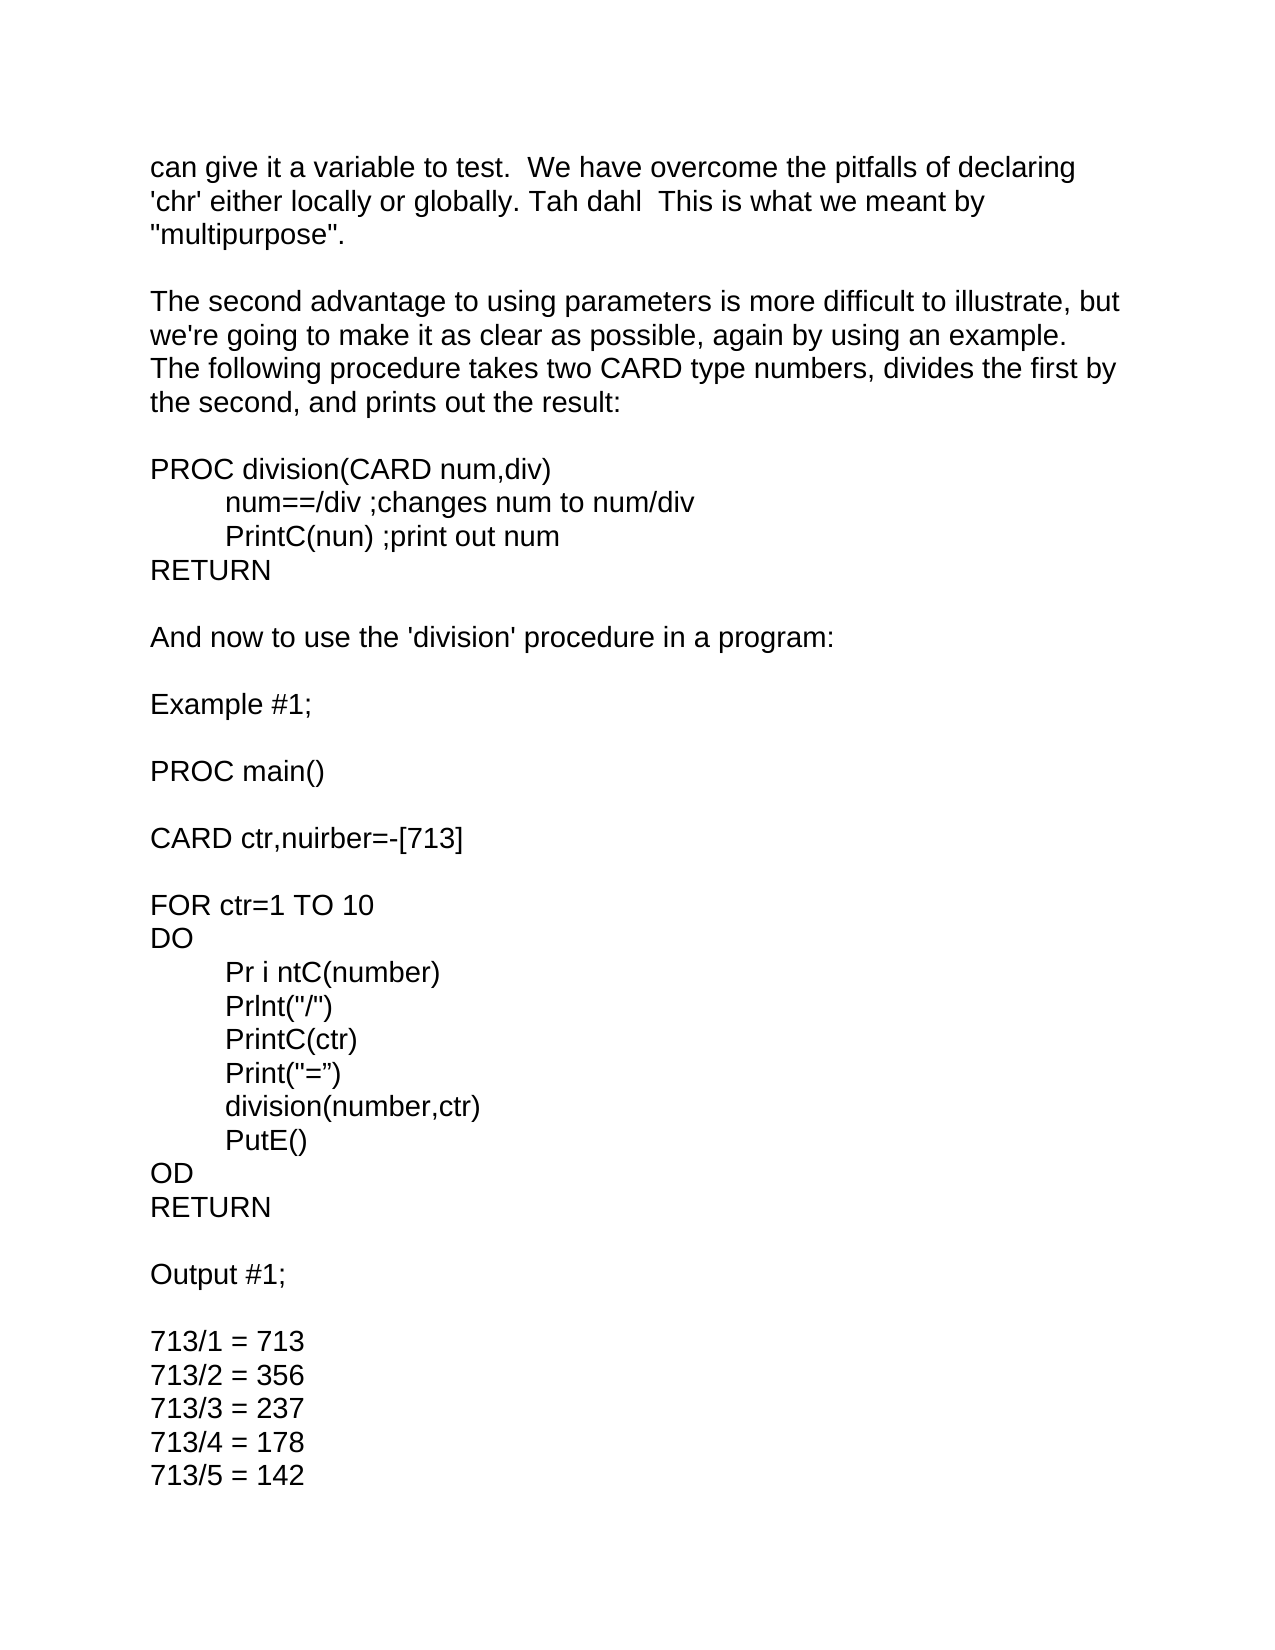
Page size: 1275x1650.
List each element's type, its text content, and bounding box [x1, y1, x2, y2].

text RETURN [150, 552, 1125, 586]
text RETURN [150, 1190, 1125, 1223]
text PrintC(ctr) [150, 1022, 1125, 1056]
text Pr i ntC(number) [150, 955, 1125, 988]
text CARD ctr,nuirber=-[713] [150, 821, 1125, 854]
text 713/3 = 237 [150, 1391, 1125, 1424]
text Output #1; [150, 1257, 1125, 1290]
text PROC division(CARD num,div) [150, 452, 1125, 485]
text 713/2 = 356 [150, 1357, 1125, 1391]
text Example #1; [150, 687, 1125, 720]
text OD [150, 1156, 1125, 1190]
text PutE() [150, 1123, 1125, 1156]
text Prlnt("/") [150, 988, 1125, 1022]
text Print("=”) [150, 1056, 1125, 1089]
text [150, 150, 1125, 251]
text DO [150, 921, 1125, 955]
text The second advantage to using parameters is more difficult to illustrate, but we're going to make it as clear as possible, again by using an example. The following procedure takes two CARD type numbers, divides the first by the second, and prints out the result: [150, 284, 1125, 418]
text PrintC(nun) ;print out num [150, 519, 1125, 552]
text 713/4 = 178 [150, 1424, 1125, 1458]
text 713/1 = 713 [150, 1324, 1125, 1357]
text 713/5 = 142 [150, 1458, 1125, 1492]
text num==/div ;changes num to num/div [150, 485, 1125, 519]
text And now to use the 'division' procedure in a program: [150, 619, 1125, 653]
text division(number,ctr) [150, 1089, 1125, 1123]
text FOR ctr=1 TO 10 [150, 888, 1125, 921]
text PROC main() [150, 754, 1125, 787]
